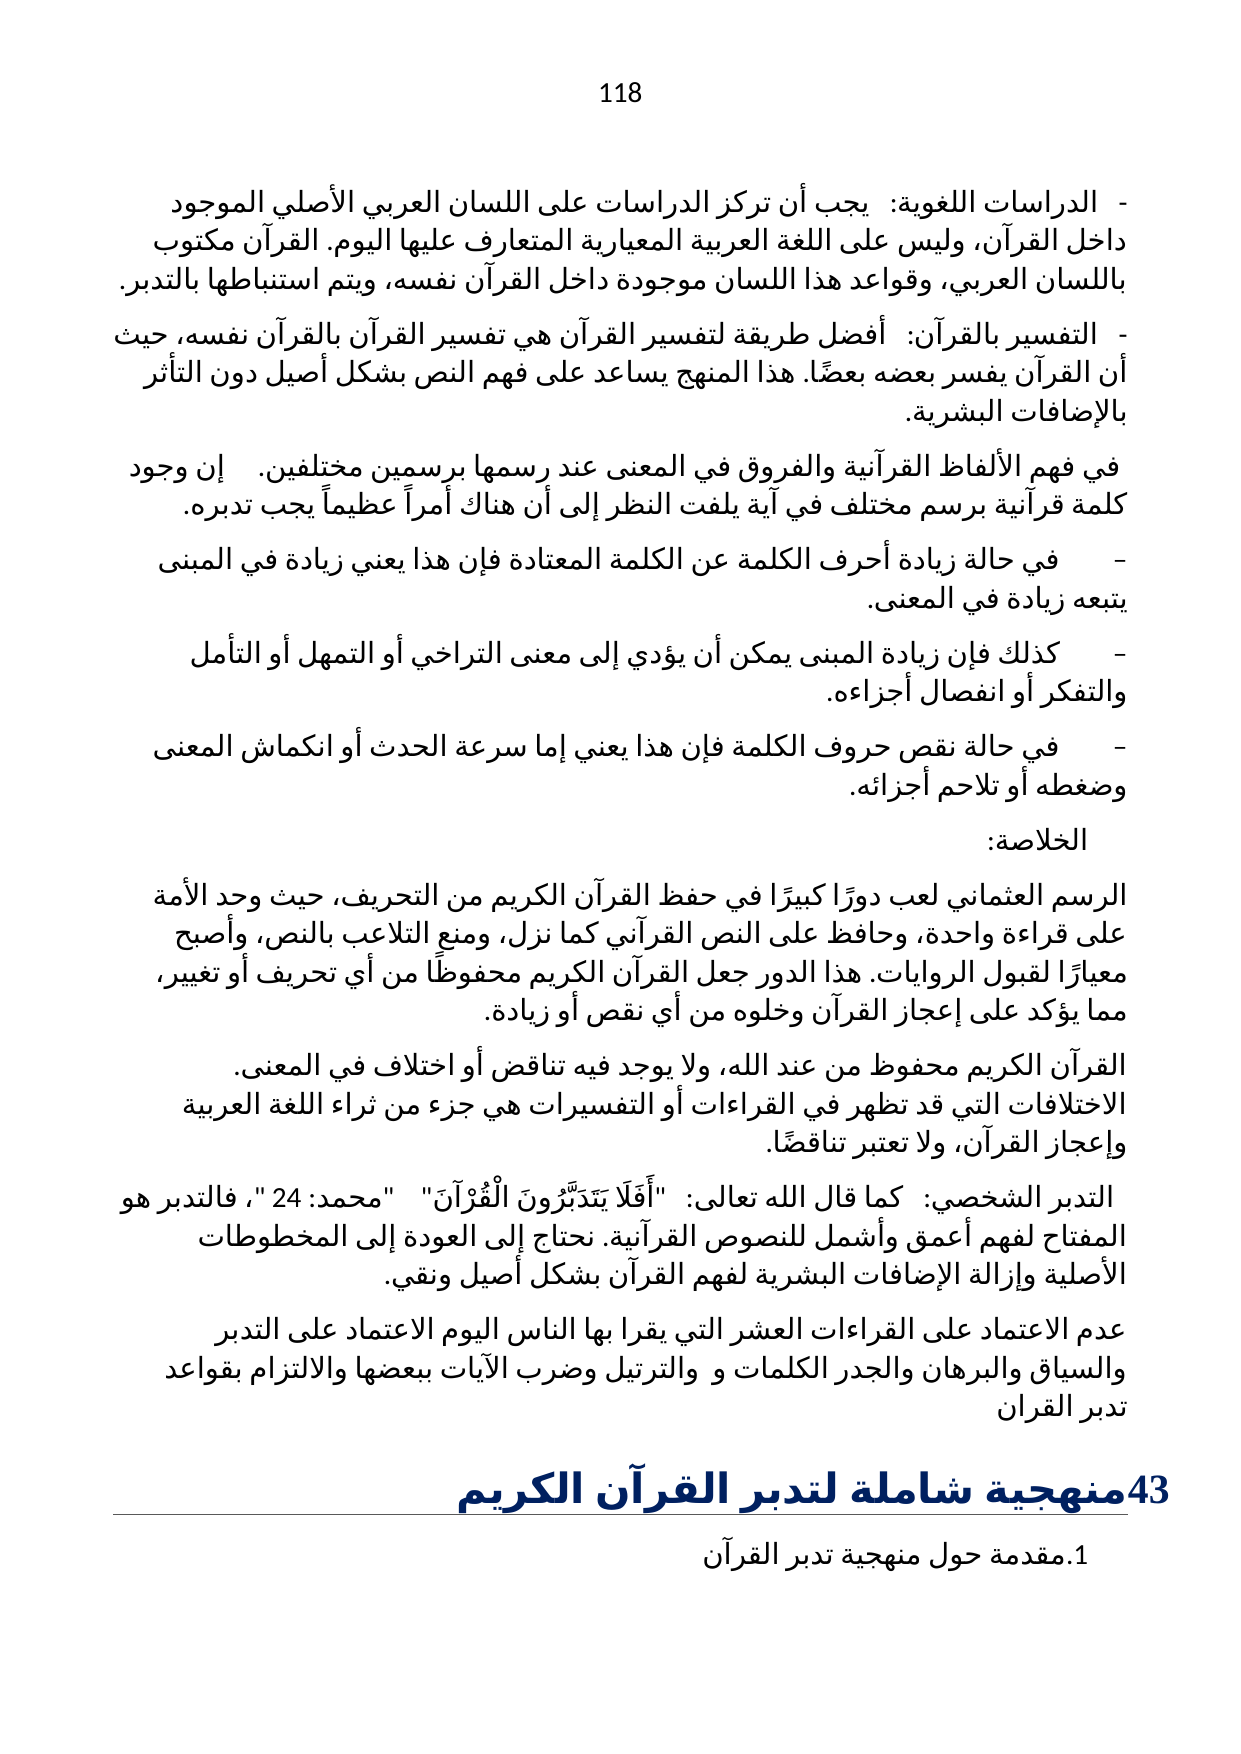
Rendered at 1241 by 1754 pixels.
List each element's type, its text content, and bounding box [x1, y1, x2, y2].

subtitle منهجية شاملة لتدبر القرآن الكريم [112, 1464, 1128, 1515]
text التدبر الشخصي: كما قال الله تعالى: "أَفَلَا يَتَدَبَّرُونَ الْقُرْآنَ" "محمد: 24 "، فالتدبر هو المفتاح لفهم أعمق وأشمل للنصوص القرآنية. نحتاج إلى العودة إلى المخطوطات الأصلية وإزالة الإضافات البشرية لفهم القرآن بشكل أصيل ونقي. [112, 1179, 1128, 1292]
text الرسم العثماني لعب دورًا كبيرًا في حفظ القرآن الكريم من التحريف، حيث وحد الأمة على قراءة واحدة، وحافظ على النص القرآني كما نزل، ومنع التلاعب بالنص، وأصبح معيارًا لقبول الروايات. هذا الدور جعل القرآن الكريم محفوظًا من أي تحريف أو تغيير، مما يؤكد على إعجاز القرآن وخلوه من أي نقص أو زيادة. [112, 877, 1128, 1028]
text – في حالة زيادة أحرف الكلمة عن الكلمة المعتادة فإن هذا يعني زيادة في المبنى يتبعه زيادة في المعنى. [112, 541, 1128, 615]
text - التفسير بالقرآن: أفضل طريقة لتفسير القرآن هي تفسير القرآن بالقرآن نفسه، حيث أن القرآن يفسر بعضه بعضًا. هذا المنهج يساعد على فهم النص بشكل أصيل دون التأثر بالإضافات البشرية. [112, 316, 1128, 428]
text في فهم الألفاظ القرآنية والفروق في المعنى عند رسمها برسمين مختلفين. إن وجود كلمة قرآنية برسم مختلف في آية يلفت النظر إلى أن هناك أمراً عظيماً يجب تدبره. [112, 448, 1128, 522]
text القرآن الكريم محفوظ من عند الله، ولا يوجد فيه تناقض أو اختلاف في المعنى. الاختلافات التي قد تظهر في القراءات أو التفسيرات هي جزء من ثراء اللغة العربية وإعجاز القرآن، ولا تعتبر تناقضًا. [112, 1047, 1128, 1160]
text – كذلك فإن زيادة المبنى يمكن أن يؤدي إلى معنى التراخي أو التمهل أو التأمل والتفكر أو انفصال أجزاءه. [112, 635, 1128, 709]
text الخلاصة: [112, 822, 1128, 858]
text – في حالة نقص حروف الكلمة فإن هذا يعني إما سرعة الحدث أو انكماش المعنى وضغطه أو تلاحم أجزائه. [112, 728, 1128, 802]
text 1.مقدمة حول منهجية تدبر القرآن [112, 1536, 1128, 1571]
text - الدراسات اللغوية: يجب أن تركز الدراسات على اللسان العربي الأصلي الموجود داخل القرآن، وليس على اللغة العربية المعيارية المتعارف عليها اليوم. القرآن مكتوب باللسان العربي، وقواعد هذا اللسان موجودة داخل القرآن نفسه، ويتم استنباطها بالتدبر. [112, 184, 1128, 296]
text عدم الاعتماد على القراءات العشر التي يقرا بها الناس اليوم الاعتماد على التدبر والسياق والبرهان والجدر الكلمات و والترتيل وضرب الآيات ببعضها والالتزام بقواعد تدبر القران [112, 1311, 1128, 1424]
